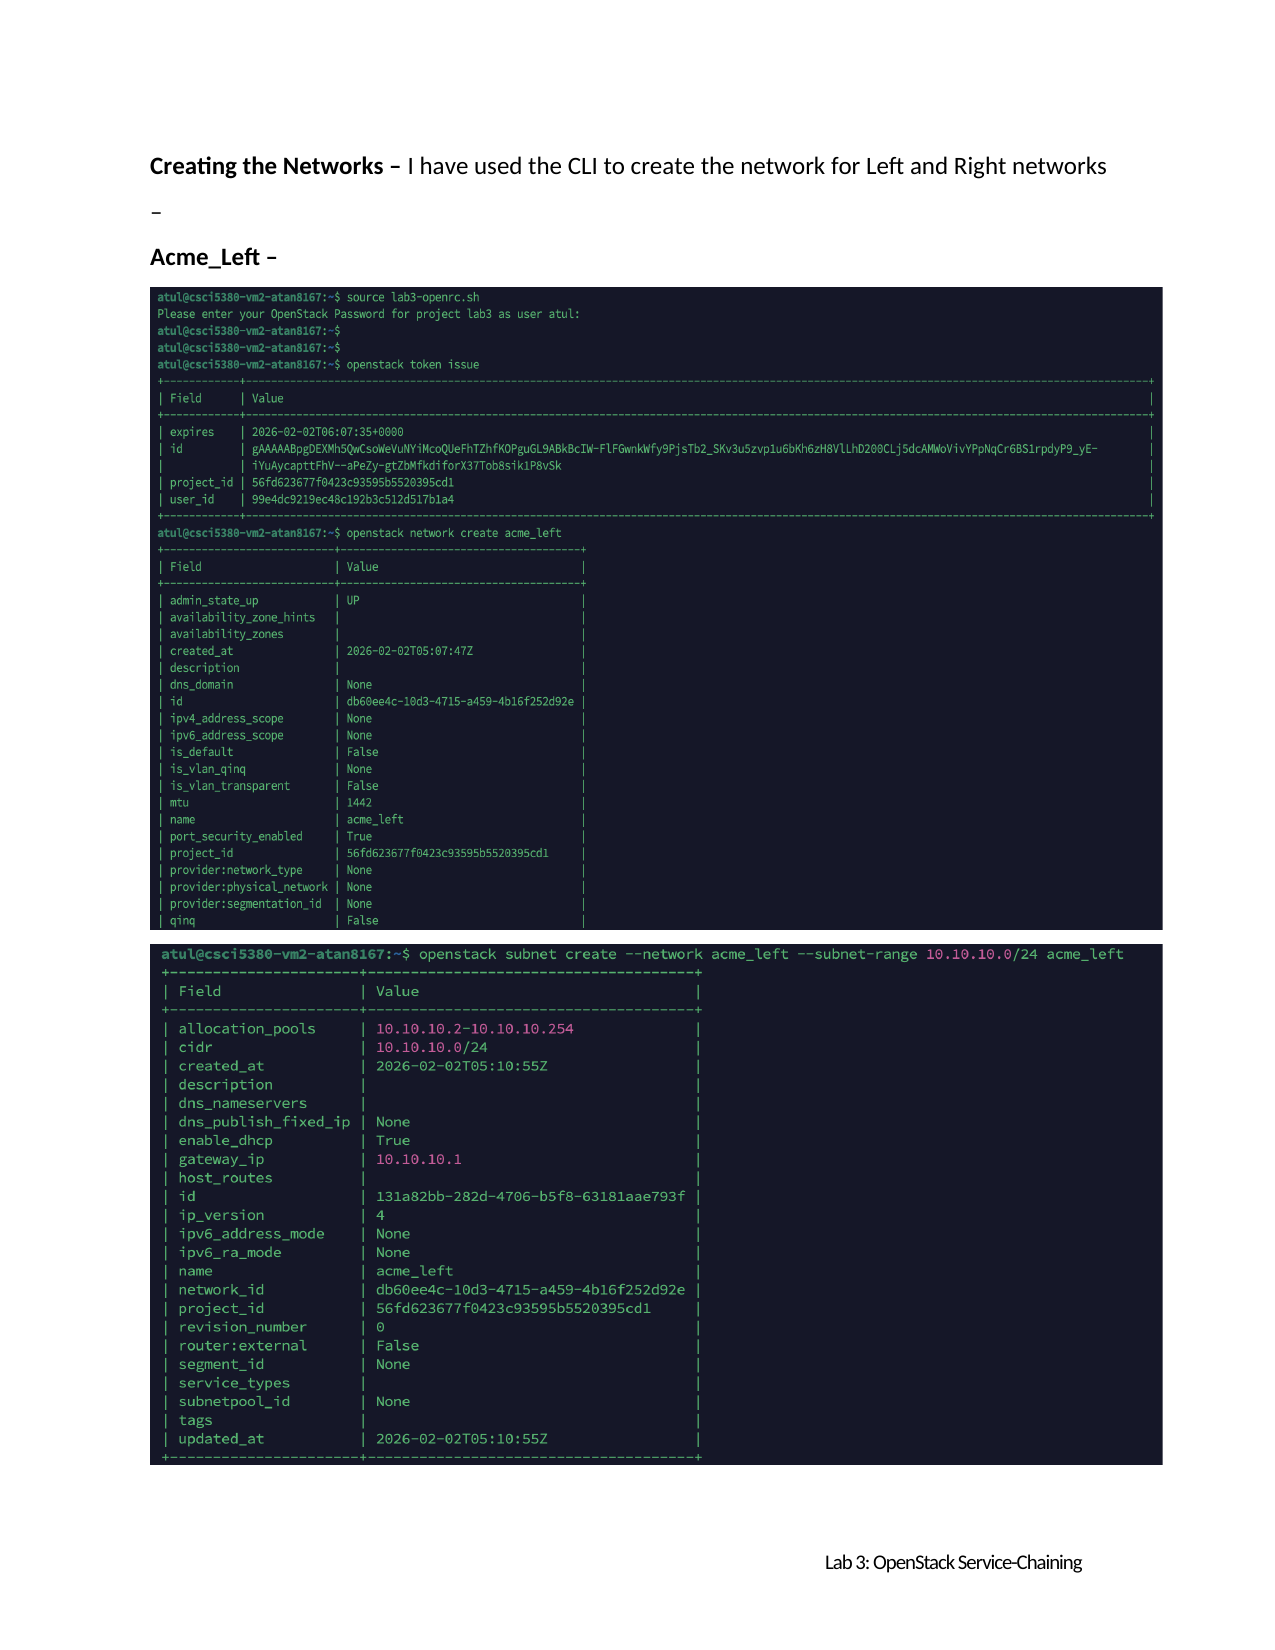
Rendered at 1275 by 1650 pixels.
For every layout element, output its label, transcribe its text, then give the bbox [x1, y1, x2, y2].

text Creating the Networks – I have used the CLI to create the network for Left and Right networks – [150, 150, 1125, 226]
text Acme_Left – [150, 241, 1125, 272]
picture [150, 287, 1163, 930]
picture [150, 944, 1163, 1465]
